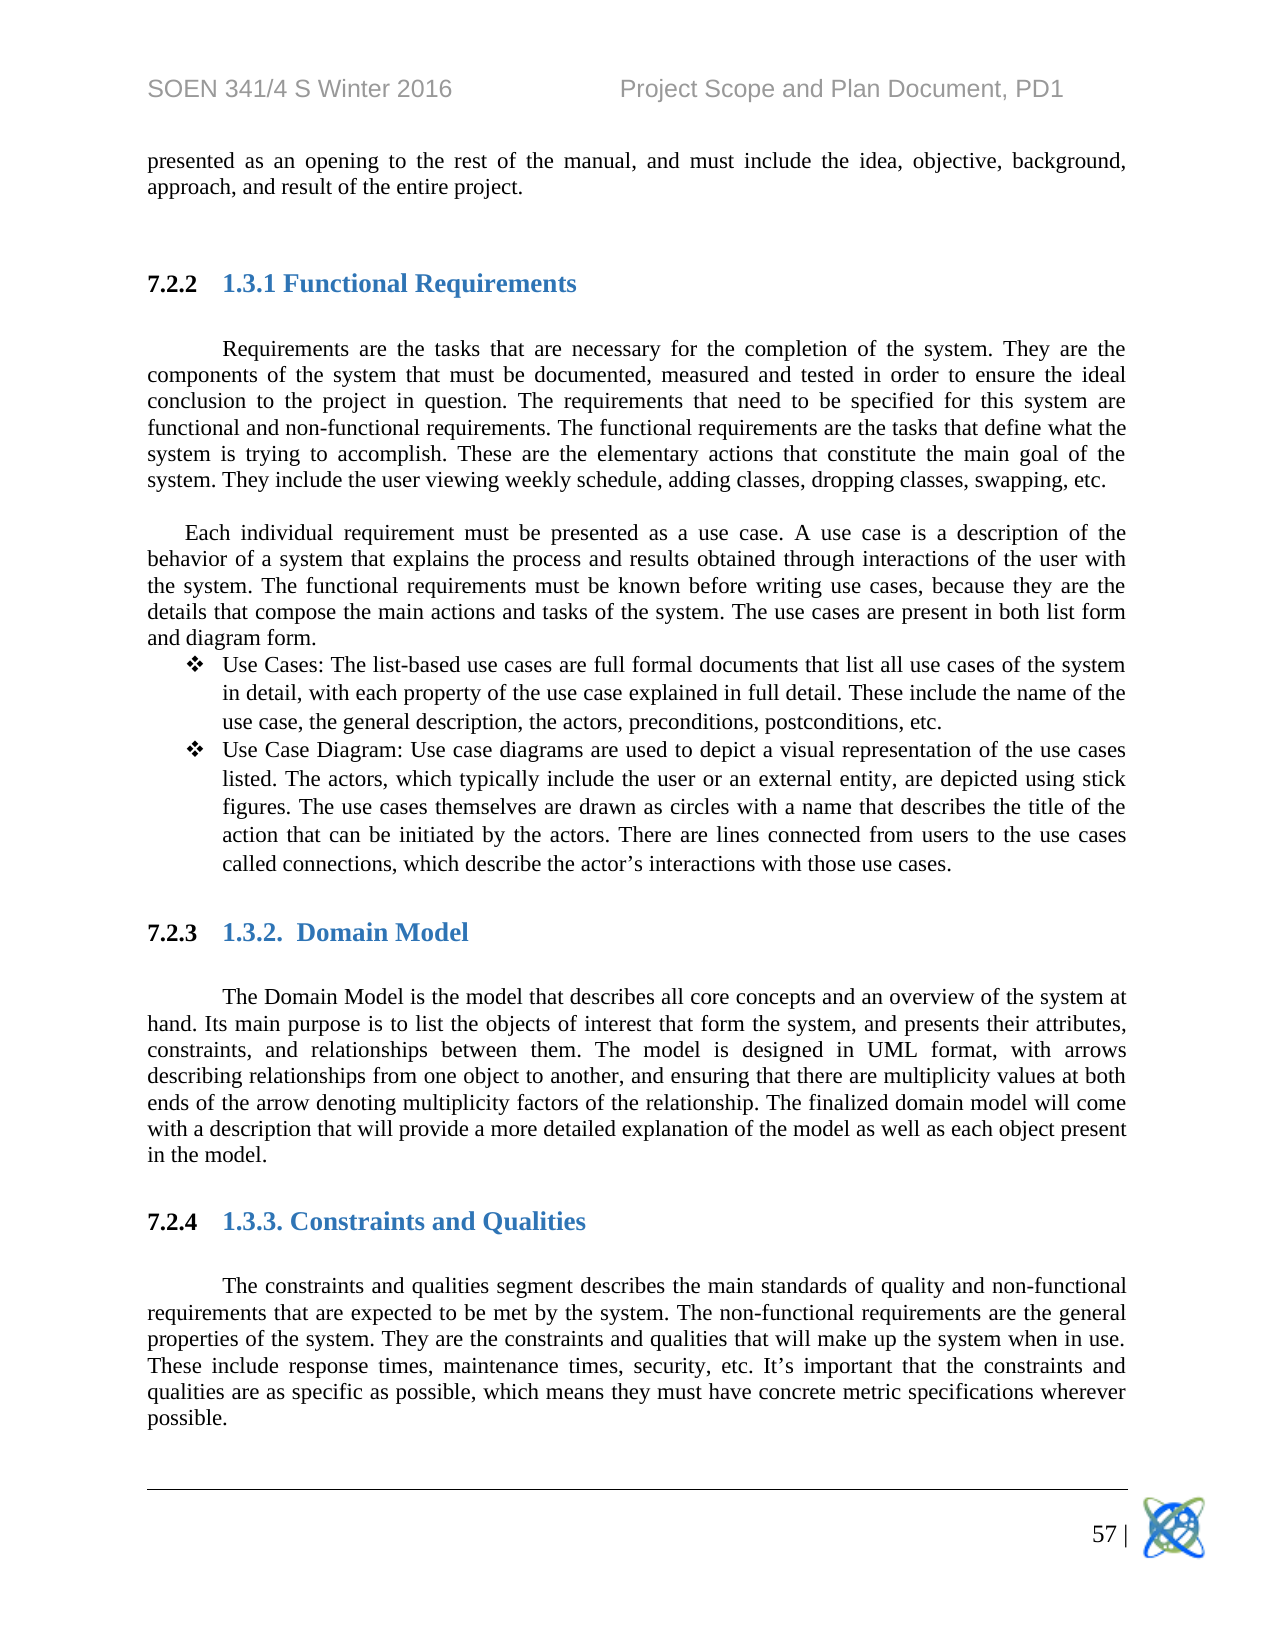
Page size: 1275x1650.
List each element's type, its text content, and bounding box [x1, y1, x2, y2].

text The constraints and qualities segment describes the main standards of quality and non-functional requirements that are expected to be met by the system. The non-functional requirements are the general properties of the system. They are the constraints and qualities that will make up the system when in use. These include response times, maintenance times, security, etc. It’s important that the constraints and qualities are as specific as possible, which means they must have concrete metric specifications wherever possible. [147, 1273, 1128, 1431]
text 1.3.2. Domain Model [147, 916, 1128, 947]
picture [1123, 1490, 1224, 1566]
list Use Cases: The list-based use cases are full formal documents that list all use cases of the system in detail, with each property of the use case explained in full detail. These include the name of the use case, the general description, the actors, preconditions, postconditions, etc. [184, 651, 1128, 734]
text Each individual requirement must be presented as a use case. A use case is a description of the behavior of a system that explains the process and results obtained through interactions of the user with the system. The functional requirements must be known before writing use cases, because they are the details that compose the main actions and tasks of the system. The use cases are present in both list form and diagram form. [147, 519, 1128, 651]
text 1.3.1 Functional Requirements [147, 267, 1128, 298]
text Requirements are the tasks that are necessary for the completion of the system. They are the components of the system that must be documented, measured and tested in order to ensure the ideal conclusion to the project in question. The requirements that need to be specified for this system are functional and non-functional requirements. The functional requirements are the tasks that define what the system is trying to accomplish. These are the elementary actions that constitute the main goal of the system. They include the user viewing weekly schedule, adding classes, dropping classes, swapping, etc. [147, 334, 1128, 493]
text The Domain Model is the model that describes all core concepts and an overview of the system at hand. Its main purpose is to list the objects of interest that form the system, and presents their attributes, constraints, and relationships between them. The model is designed in UML format, with arrows describing relationships from one object to another, and ensuring that there are multiplicity values at both ends of the arrow denoting multiplicity factors of the relationship. The finalized domain model will come with a description that will provide a more detailed explanation of the model as well as each object present in the model. [147, 983, 1128, 1168]
list Use Case Diagram: Use case diagrams are used to depict a visual representation of the use cases listed. The actors, which typically include the user or an external entity, are depicted using stick figures. The use cases themselves are drawn as circles with a name that describes the title of the action that can be initiated by the actors. There are lines connected from users to the use cases called connections, which describe the actor’s interactions with those use cases. [184, 736, 1128, 876]
text 1.3.3. Constraints and Qualities [147, 1205, 1128, 1236]
